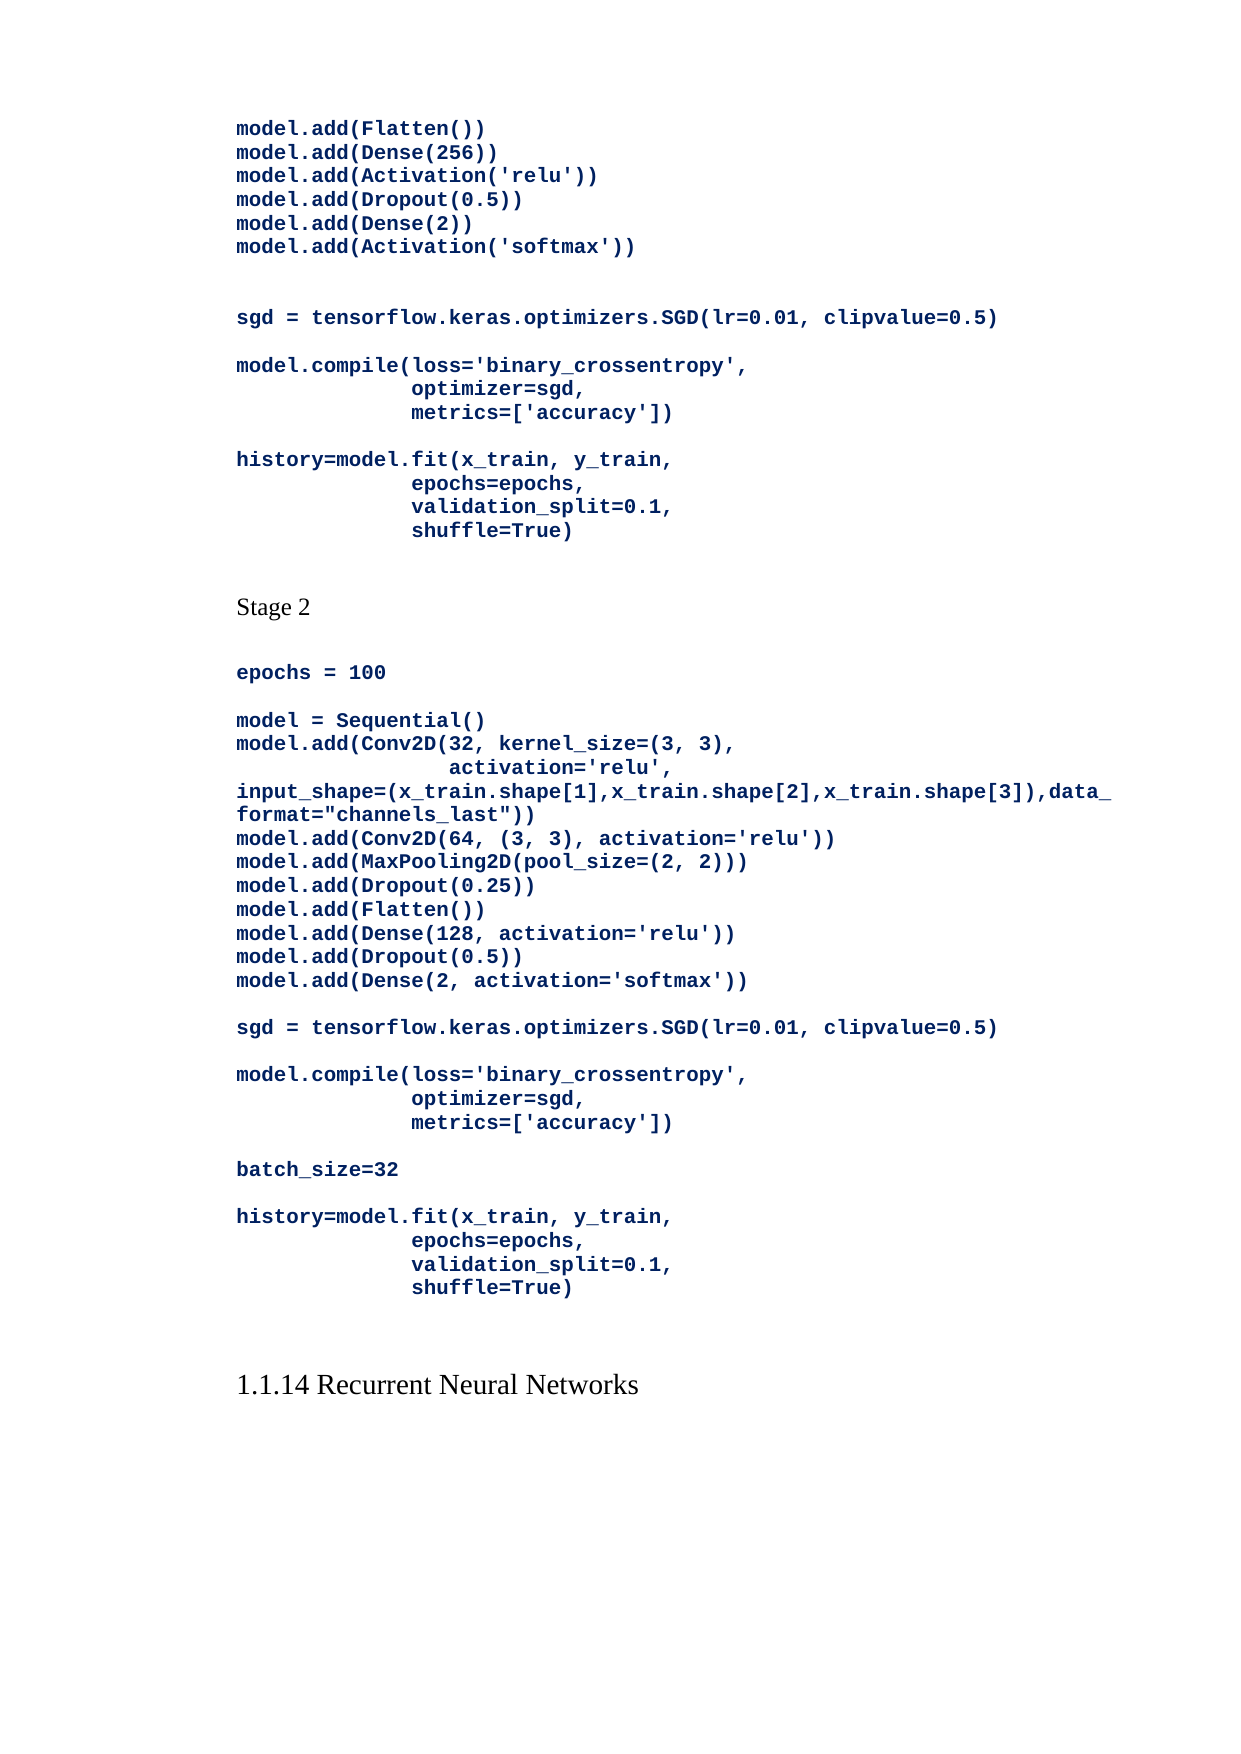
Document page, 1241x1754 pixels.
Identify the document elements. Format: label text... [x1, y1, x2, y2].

text sgd = tensorflow.keras.optimizers.SGD(lr=0.01, clipvalue=0.5) [236, 307, 1122, 331]
text activation='relu', input_shape=(x_train.shape[1],x_train.shape[2],x_train.shape[3]),data_format="channels_last")) [236, 757, 1122, 828]
text history=model.fit(x_train, y_train, [236, 449, 1122, 473]
text model.add(Conv2D(32, kernel_size=(3, 3), [236, 733, 1122, 757]
text model.add(Dropout(0.25)) [236, 875, 1122, 899]
text model.add(Conv2D(64, (3, 3), activation='relu')) [236, 828, 1122, 852]
text model.add(Dropout(0.5)) [236, 946, 1122, 970]
text metrics=['accuracy']) [236, 1112, 1122, 1135]
subtitle Stage 2 [236, 592, 1122, 621]
text shuffle=True) [236, 520, 1122, 544]
text model.add(Activation('softmax')) [236, 236, 1122, 260]
text model.compile(loss='binary_crossentropy', [236, 354, 1122, 378]
text model = Sequential() [236, 710, 1122, 733]
text sgd = tensorflow.keras.optimizers.SGD(lr=0.01, clipvalue=0.5) [236, 1017, 1122, 1041]
text model.add(Dense(128, activation='relu')) [236, 922, 1122, 946]
text history=model.fit(x_train, y_train, [236, 1206, 1122, 1230]
text validation_split=0.1, [236, 1253, 1122, 1277]
text model.add(MaxPooling2D(pool_size=(2, 2))) [236, 852, 1122, 875]
text batch_size=32 [236, 1159, 1122, 1183]
text model.add(Dropout(0.5)) [236, 189, 1122, 213]
text model.add(Flatten()) [236, 118, 1122, 142]
text model.add(Dense(256)) [236, 142, 1122, 165]
text metrics=['accuracy']) [236, 402, 1122, 426]
text validation_split=0.1, [236, 496, 1122, 520]
text shuffle=True) [236, 1277, 1122, 1301]
text optimizer=sgd, [236, 1088, 1122, 1112]
text epochs=epochs, [236, 1230, 1122, 1253]
text model.add(Flatten()) [236, 899, 1122, 922]
text epochs=epochs, [236, 473, 1122, 496]
text model.add(Activation('relu')) [236, 165, 1122, 189]
text optimizer=sgd, [236, 378, 1122, 402]
text model.add(Dense(2)) [236, 213, 1122, 236]
text model.compile(loss='binary_crossentropy', [236, 1064, 1122, 1088]
subtitle Recurrent Neural Networks [236, 1367, 1122, 1401]
text model.add(Dense(2, activation='softmax')) [236, 970, 1122, 993]
text epochs = 100 [236, 662, 1122, 686]
